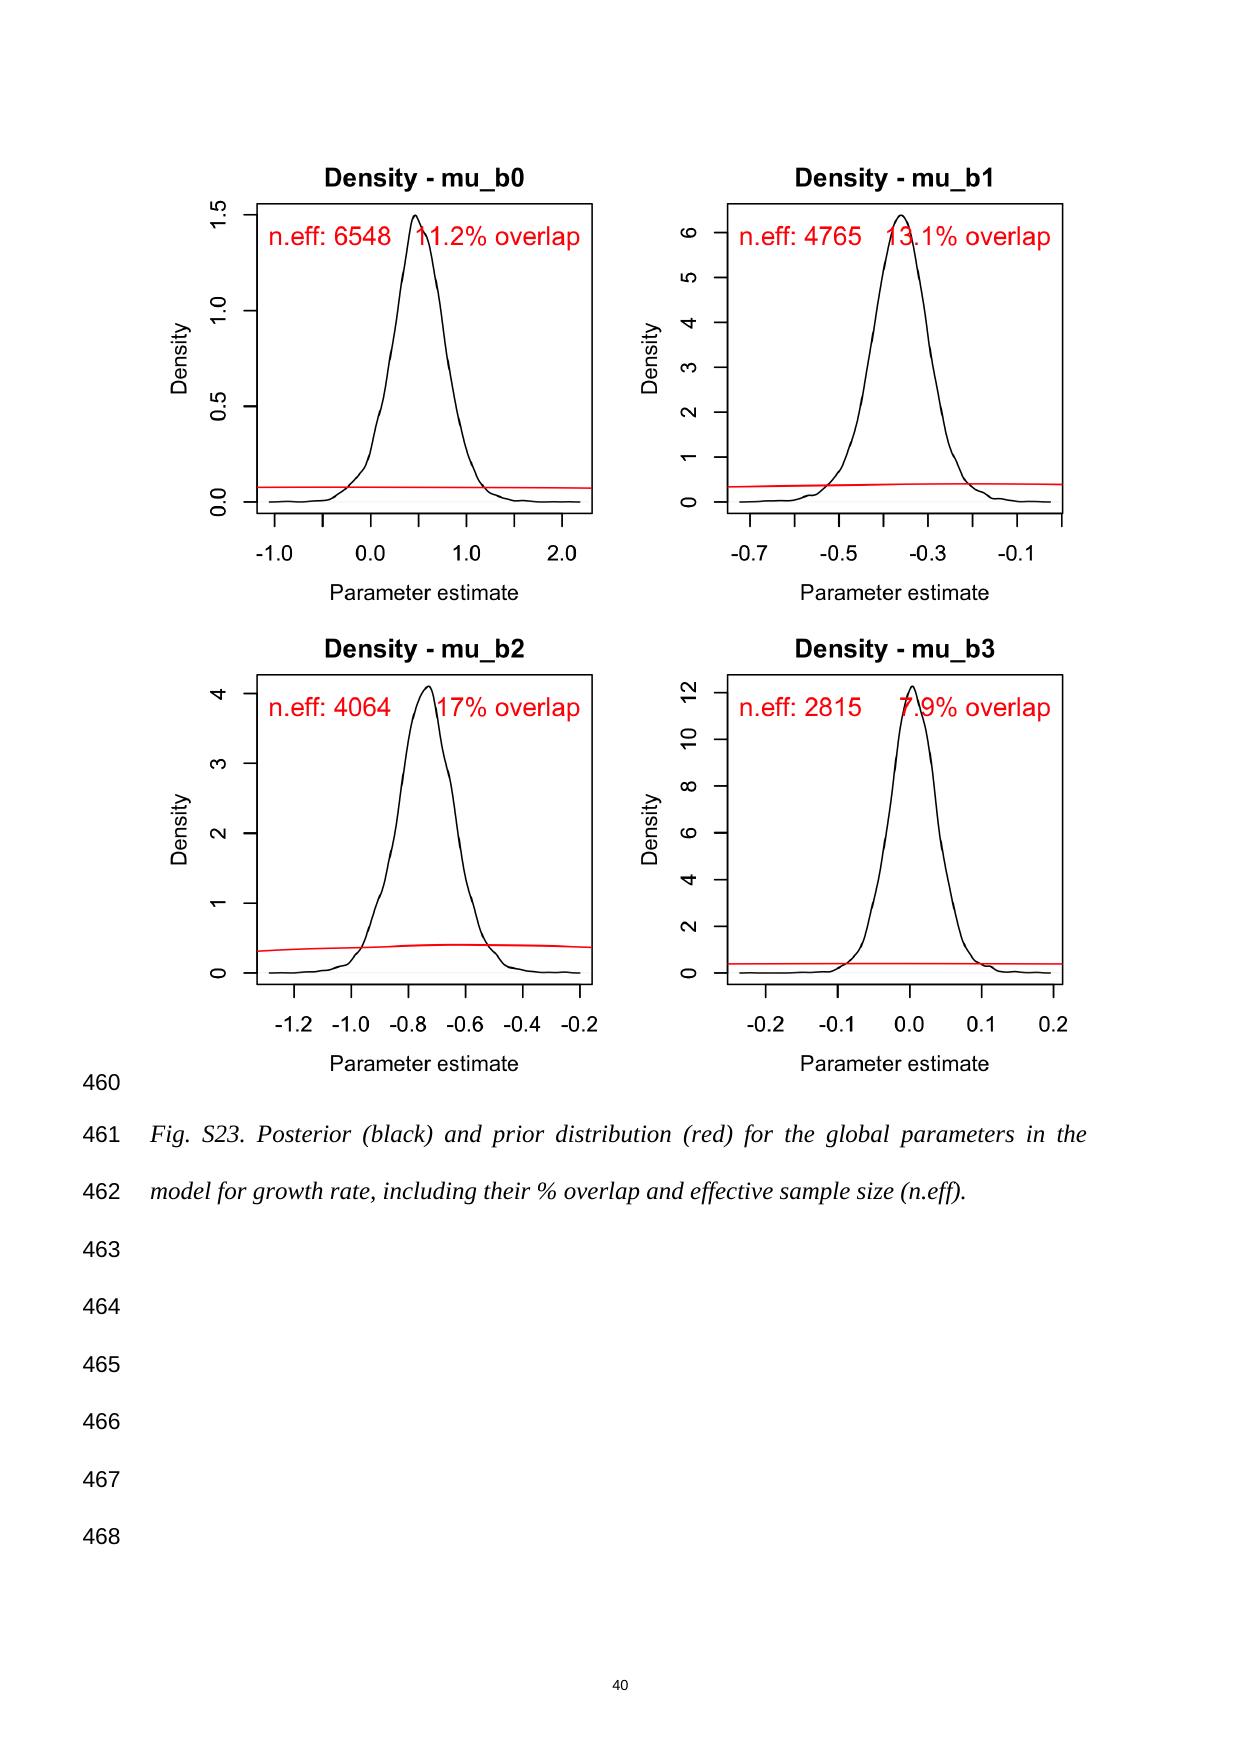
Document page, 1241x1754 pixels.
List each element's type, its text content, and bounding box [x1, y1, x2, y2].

picture [150, 150, 1091, 1091]
text Fig. S23. Posterior (black) and prior distribution (red) for the global parameters in the model for growth rate, including their % overlap and effective sample size (n.eff). [150, 1119, 1090, 1205]
